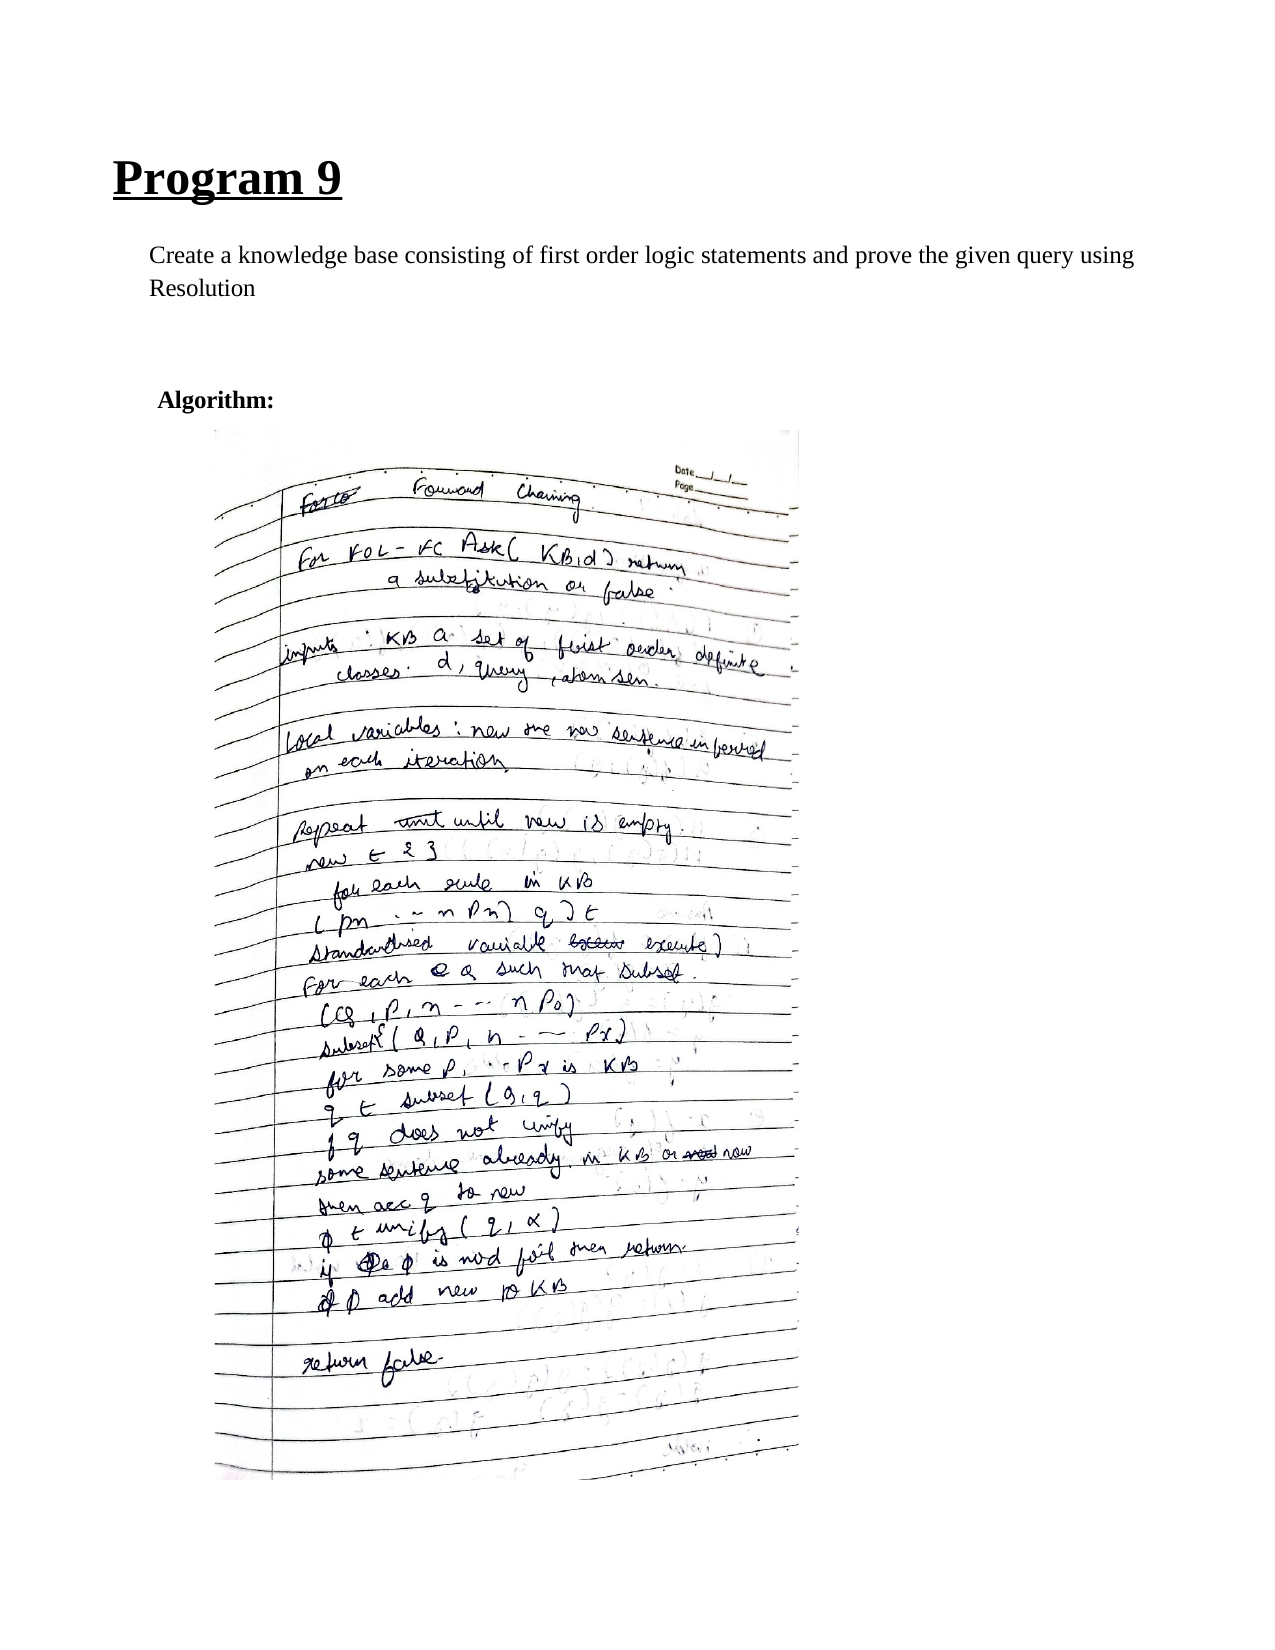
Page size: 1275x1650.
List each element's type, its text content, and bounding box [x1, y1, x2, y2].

text Program 9 [112, 148, 1200, 205]
picture [214, 430, 799, 1480]
subtitle Algorithm: [157, 385, 1200, 414]
text Create a knowledge base consisting of first order logic statements and prove the given query using Resolution [149, 240, 1200, 302]
